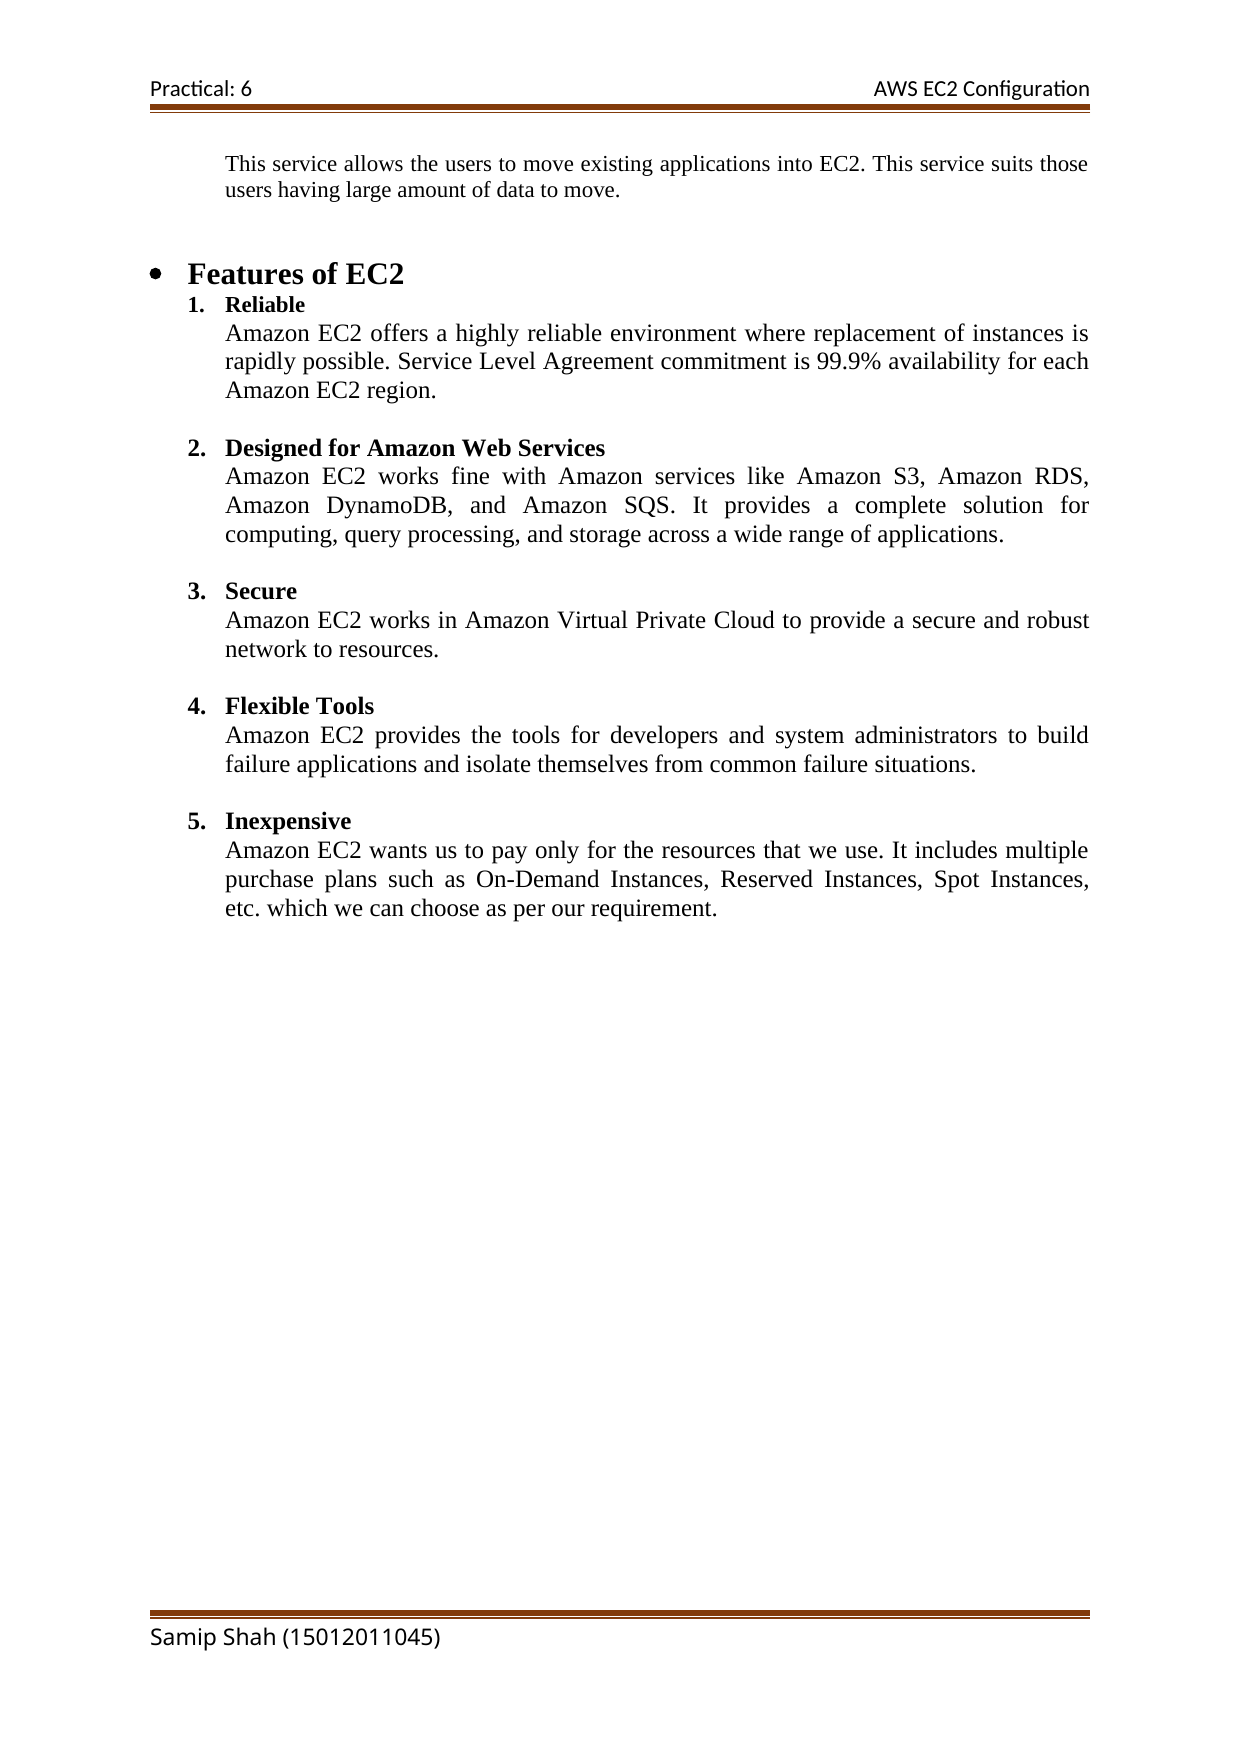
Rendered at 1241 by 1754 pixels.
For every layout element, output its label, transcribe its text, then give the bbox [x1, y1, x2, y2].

list Secure [187, 576, 1090, 605]
text This service allows the users to move existing applications into EC2. This service suits those users having large amount of data to move. [225, 150, 1090, 203]
list Designed for Amazon Web Services [187, 433, 1090, 461]
text Amazon EC2 wants us to pay only for the resources that we use. It includes multiple purchase plans such as On-Demand Instances, Reserved Instances, Spot Instances, etc. which we can choose as per our requirement. [225, 835, 1090, 921]
text Amazon EC2 offers a highly reliable environment where replacement of instances is rapidly possible. Service Level Agreement commitment is 99.9% availability for each Amazon EC2 region. [225, 318, 1090, 404]
list Inexpensive [187, 806, 1090, 835]
text Amazon EC2 works in Amazon Virtual Private Cloud to provide a secure and robust network to resources. [225, 605, 1090, 663]
list Flexible Tools [187, 691, 1090, 720]
text Amazon EC2 works fine with Amazon services like Amazon S3, Amazon RDS, Amazon DynamoDB, and Amazon SQS. It provides a complete solution for computing, query processing, and storage across a wide range of applications. [225, 461, 1090, 548]
text Amazon EC2 provides the tools for developers and system administrators to build failure applications and isolate themselves from common failure situations. [225, 720, 1090, 778]
list Reliable [187, 291, 1090, 318]
list Features of EC2 [150, 255, 1090, 291]
